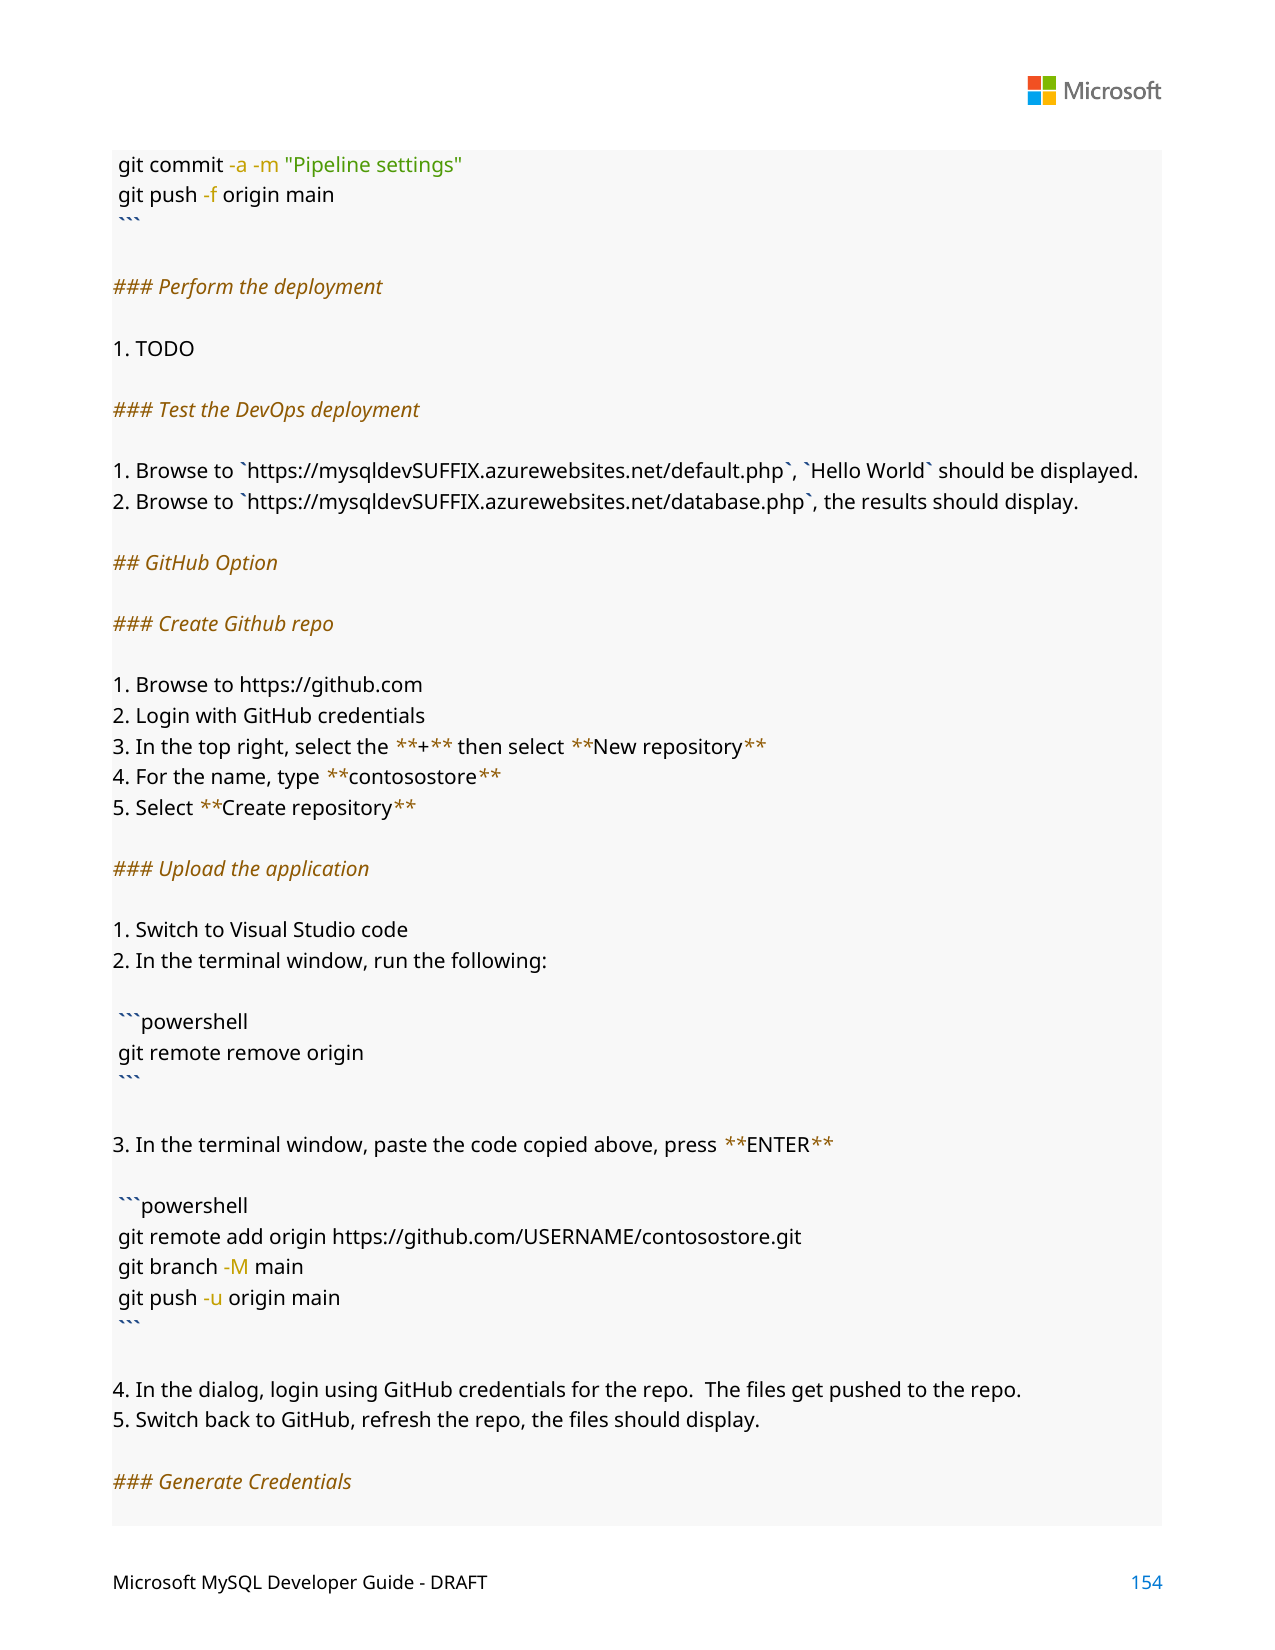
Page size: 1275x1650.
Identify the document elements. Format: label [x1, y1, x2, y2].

picture [1026, 75, 1163, 107]
text [112, 150, 1162, 1526]
